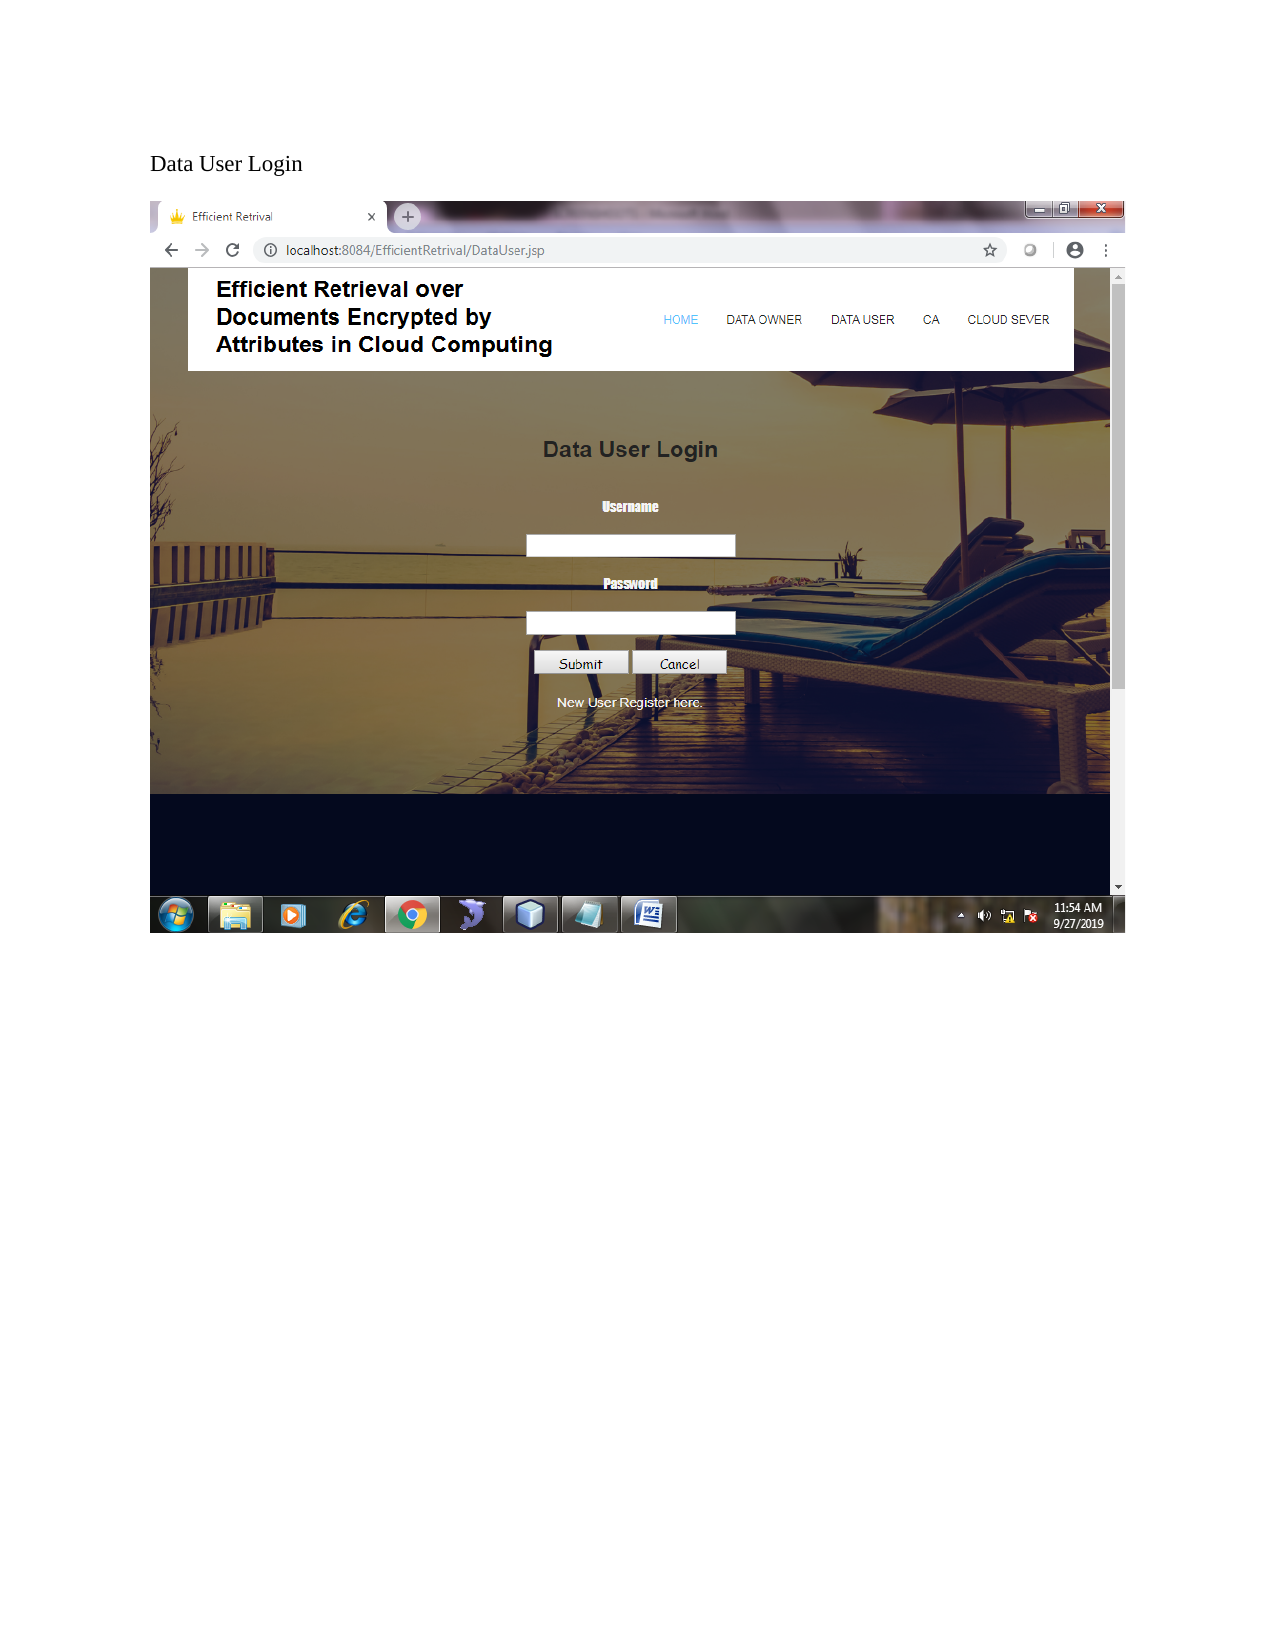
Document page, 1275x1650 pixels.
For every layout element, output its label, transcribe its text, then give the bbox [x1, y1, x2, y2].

text Data User Login [150, 150, 1125, 176]
picture [150, 201, 1125, 933]
